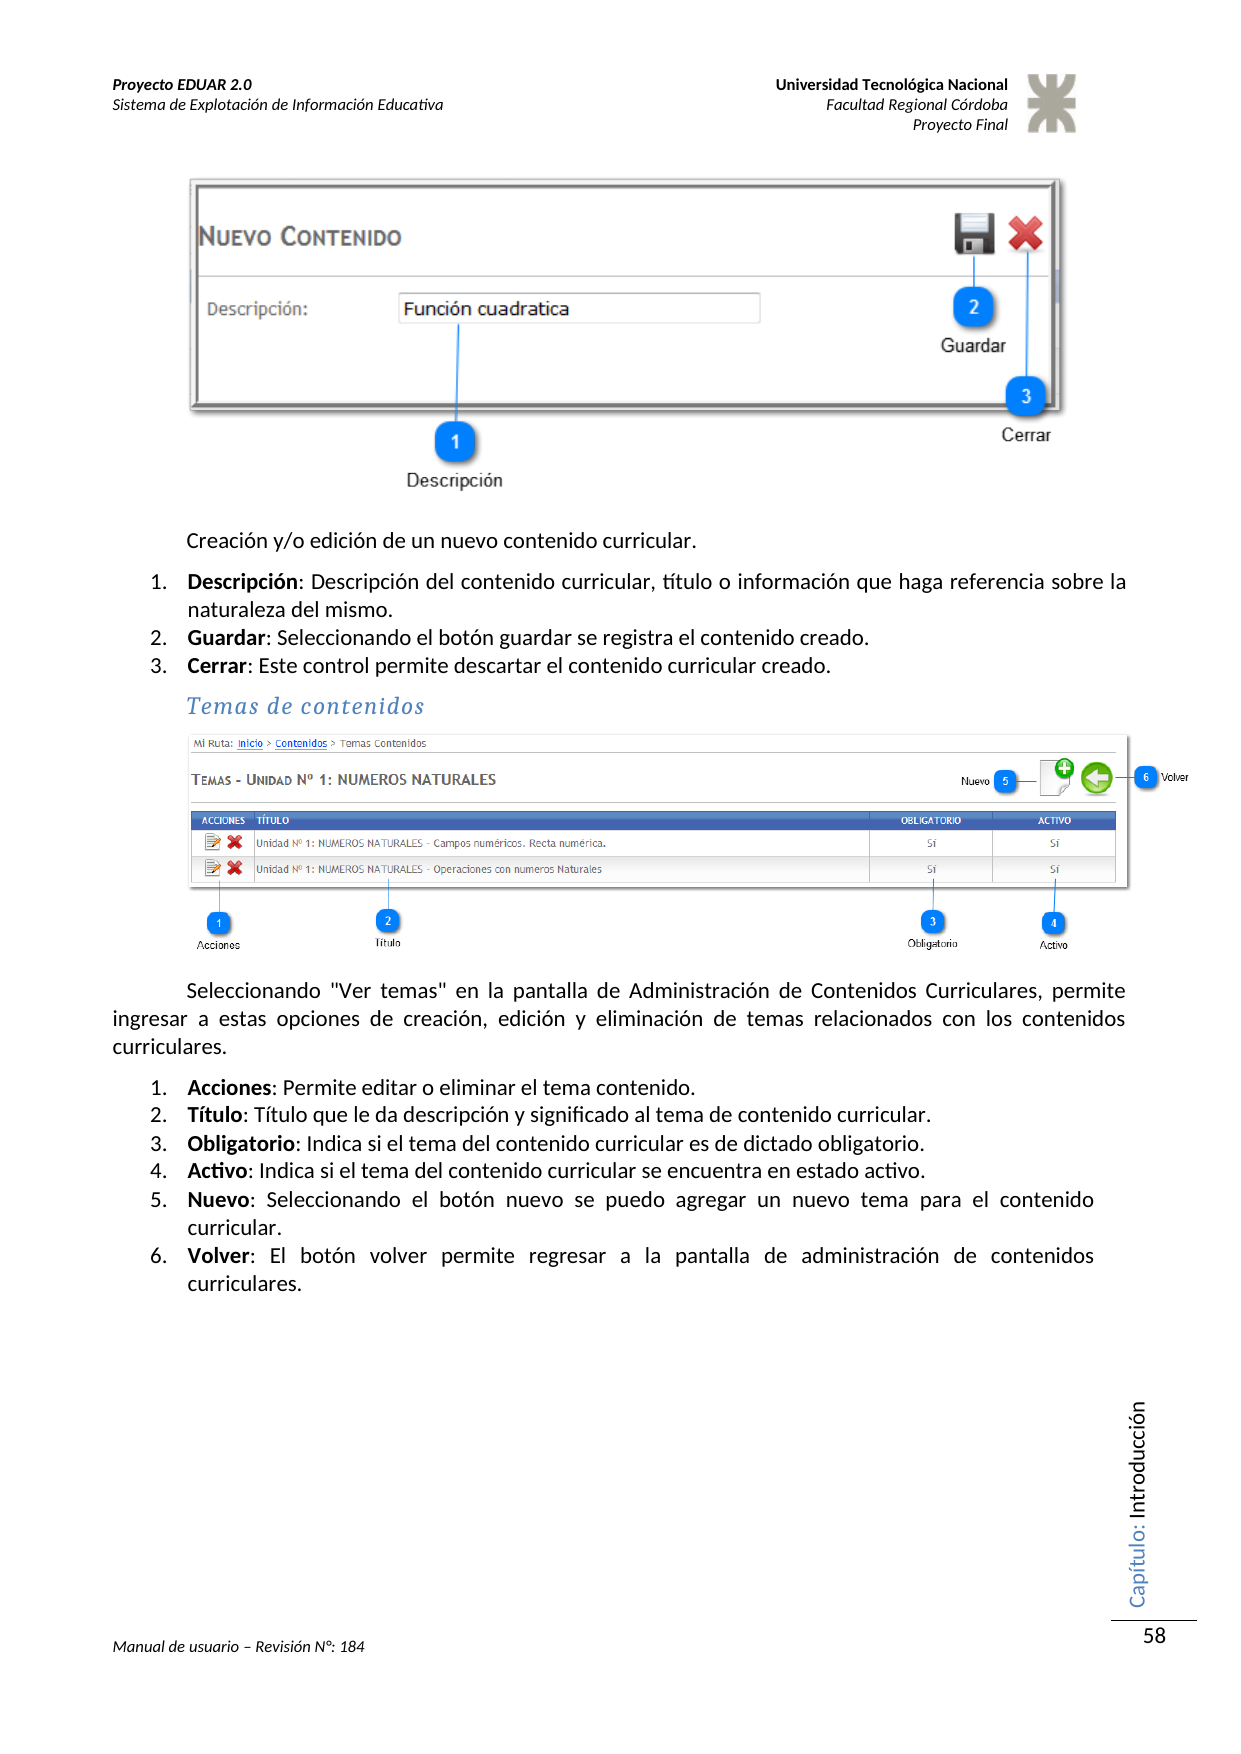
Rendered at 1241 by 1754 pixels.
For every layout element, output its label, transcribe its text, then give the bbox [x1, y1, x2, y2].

list Descripción: Descripción del contenido curricular, título o información que haga referencia sobre la naturaleza del mismo. [150, 567, 1128, 623]
list Guardar: Seleccionando el botón guardar se registra el contenido creado. [150, 623, 1128, 651]
picture [186, 732, 1201, 964]
text Seleccionando "Ver temas" en la pantalla de Administración de Contenidos Curriculares, permite ingresar a estas opciones de creación, edición y eliminación de temas relacionados con los contenidos curriculares. [112, 976, 1128, 1060]
text Creación y/o edición de un nuevo contenido curricular. [112, 527, 1128, 554]
list Nuevo: Seleccionando el botón nuevo se puedo agregar un nuevo tema para el contenido curricular. [150, 1185, 1128, 1241]
list Volver: El botón volver permite regresar a la pantalla de administración de contenidos curriculares. [150, 1241, 1128, 1297]
picture [186, 175, 1074, 514]
list Obligatorio: Indica si el tema del contenido curricular es de dictado obligatorio. [150, 1129, 1128, 1157]
list Activo: Indica si el tema del contenido curricular se encuentra en estado activo. [150, 1157, 1128, 1185]
list Cerrar: Este control permite descartar el contenido curricular creado. [150, 651, 1128, 679]
list Título: Título que le da descripción y significado al tema de contenido curricular. [150, 1101, 1128, 1129]
subtitle Temas de contenidos [112, 692, 1128, 720]
list Acciones: Permite editar o eliminar el tema contenido. [150, 1073, 1128, 1101]
